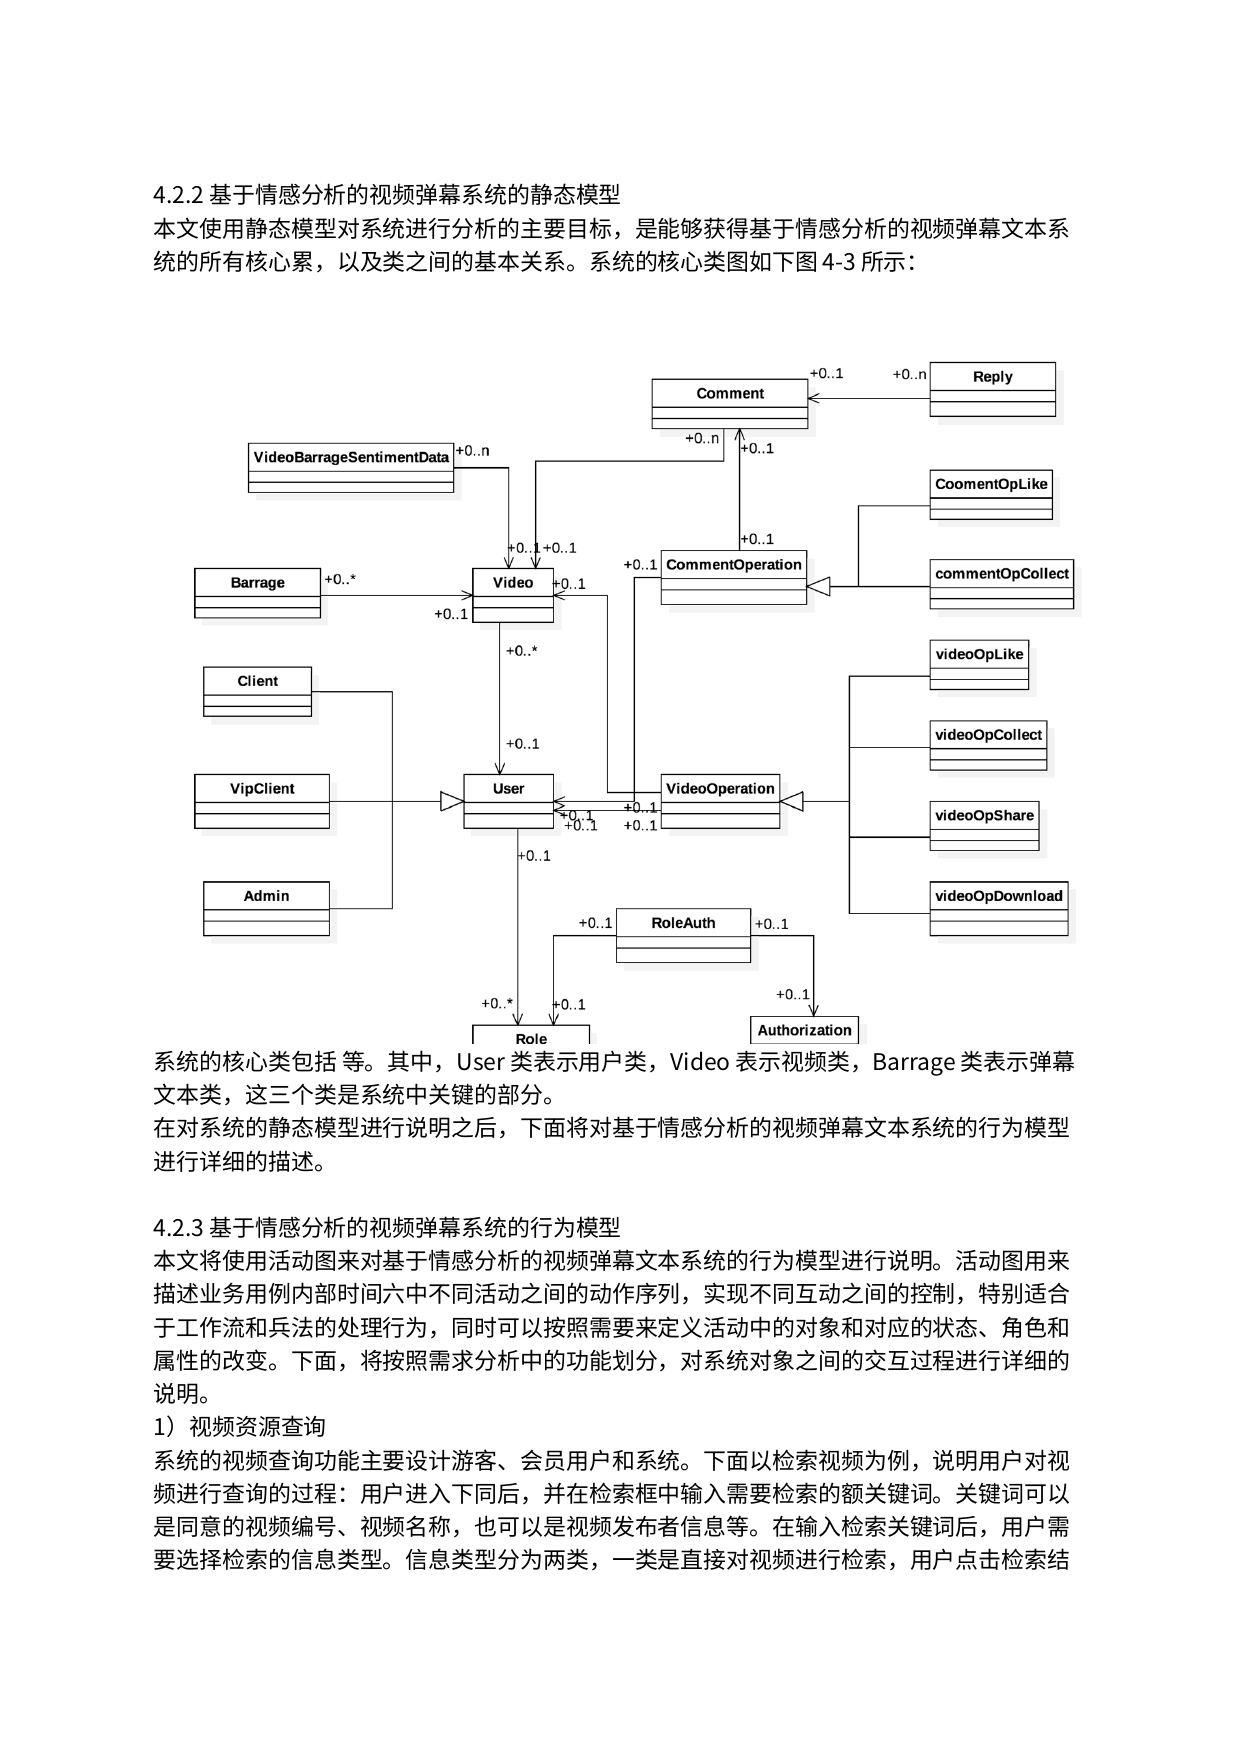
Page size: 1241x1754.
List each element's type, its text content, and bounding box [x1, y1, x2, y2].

text 4.2.3基于情感分析的视频弹幕系统的行为模型 [153, 1210, 1087, 1243]
text 1）视频资源查询 [153, 1409, 1087, 1442]
text 在对系统的静态模型进行说明之后，下面将对基于情感分析的视频弹幕文本系统的行为模型进行详细的描述。 [153, 1110, 1087, 1177]
text 系统的核心类包括 等。其中，User类表示用户类，Video表示视频类，Barrage类表示弹幕文本类，这三个类是系统中关键的部分。 [153, 1044, 1087, 1110]
text 本文使用静态模型对系统进行分析的主要目标，是能够获得基于情感分析的视频弹幕文本系统的所有核心累，以及类之间的基本关系。系统的核心类图如下图4-3所示： [153, 210, 1087, 276]
picture [153, 276, 1088, 1044]
text 4.2.2基于情感分析的视频弹幕系统的静态模型 [153, 177, 1087, 210]
text 本文将使用活动图来对基于情感分析的视频弹幕文本系统的行为模型进行说明。活动图用来描述业务用例内部时间六中不同活动之间的动作序列，实现不同互动之间的控制，特别适合于工作流和兵法的处理行为，同时可以按照需要来定义活动中的对象和对应的状态、角色和属性的改变。下面，将按照需求分析中的功能划分，对系统对象之间的交互过程进行详细的说明。 [153, 1243, 1087, 1409]
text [153, 1442, 1087, 1575]
